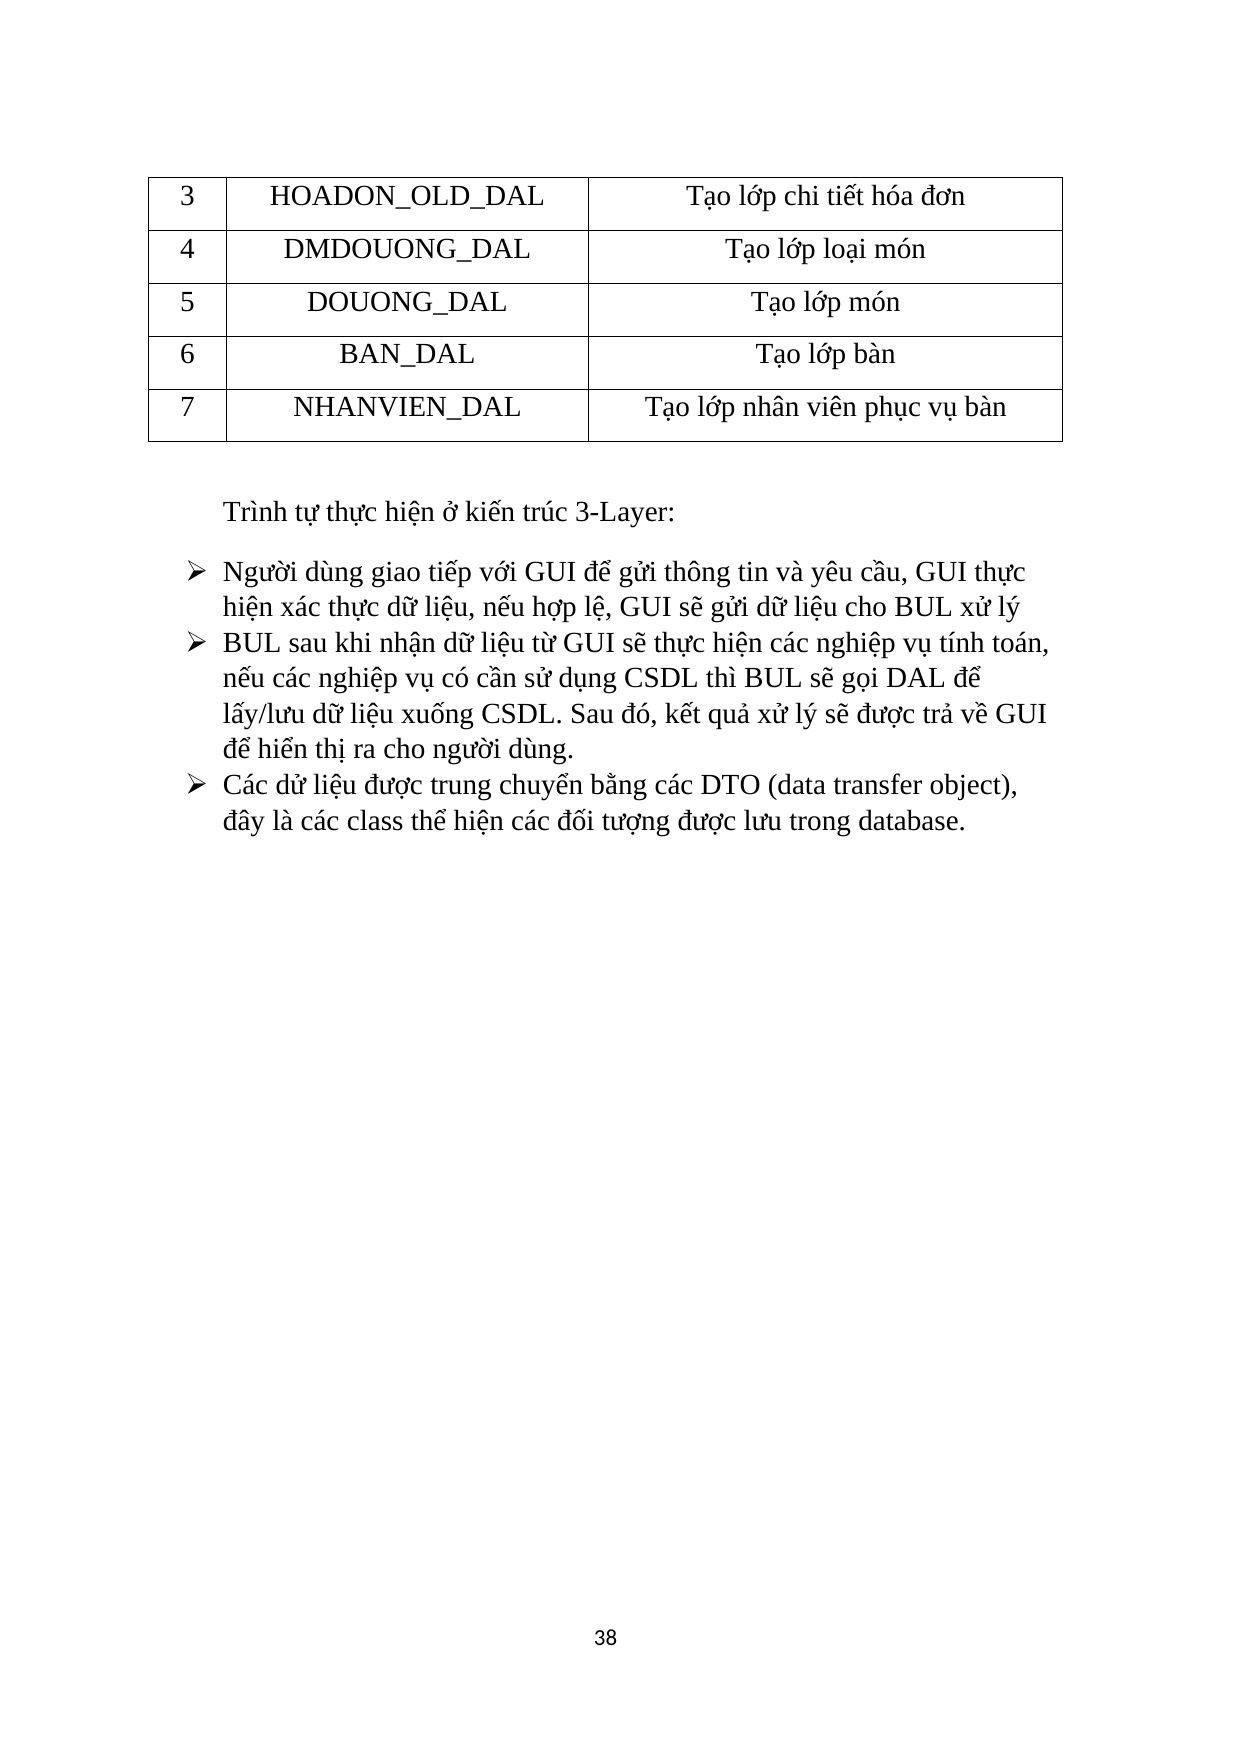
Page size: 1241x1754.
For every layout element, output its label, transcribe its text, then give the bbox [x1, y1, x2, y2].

table_cell DOUONG_DAL [227, 284, 588, 336]
table_cell 3 [149, 178, 226, 230]
table_cell Tạo lớp loại món [589, 231, 1062, 283]
list Các dử liệu được trung chuyển bằng các DTO (data transfer object), đây là các class thể hiện các đối tượng được lưu trong database. [185, 767, 1063, 836]
list Người dùng giao tiếp với GUI để gửi thông tin và yêu cầu, GUI thực hiện xác thực dữ liệu, nếu hợp lệ, GUI sẽ gửi dữ liệu cho BUL xử lý [185, 554, 1063, 623]
table_cell DMDOUONG_DAL [227, 231, 588, 283]
table_cell BAN_DAL [227, 337, 588, 388]
list BUL sau khi nhận dữ liệu từ GUI sẽ thực hiện các nghiệp vụ tính toán, nếu các nghiệp vụ có cần sử dụng CSDL thì BUL sẽ gọi DAL để lấy/lưu dữ liệu xuống CSDL. Sau đó, kết quả xử lý sẽ được trả về GUI để hiển thị ra cho người dùng. [185, 625, 1063, 765]
table_cell Tạo lớp nhân viên phục vụ bàn [589, 390, 1062, 441]
text Trình tự thực hiện ở kiến trúc 3-Layer: [148, 494, 1063, 528]
table_cell Tạo lớp món [589, 284, 1062, 336]
table_cell NHANVIEN_DAL [227, 390, 588, 441]
table_cell 6 [149, 337, 226, 388]
table_cell Tạo lớp bàn [589, 337, 1062, 388]
table_cell 4 [149, 231, 226, 283]
table_cell 5 [149, 284, 226, 336]
table_cell Tạo lớp chi tiết hóa đơn [589, 178, 1062, 230]
table_cell HOADON_OLD_DAL [227, 178, 588, 230]
table_cell 7 [149, 390, 226, 441]
